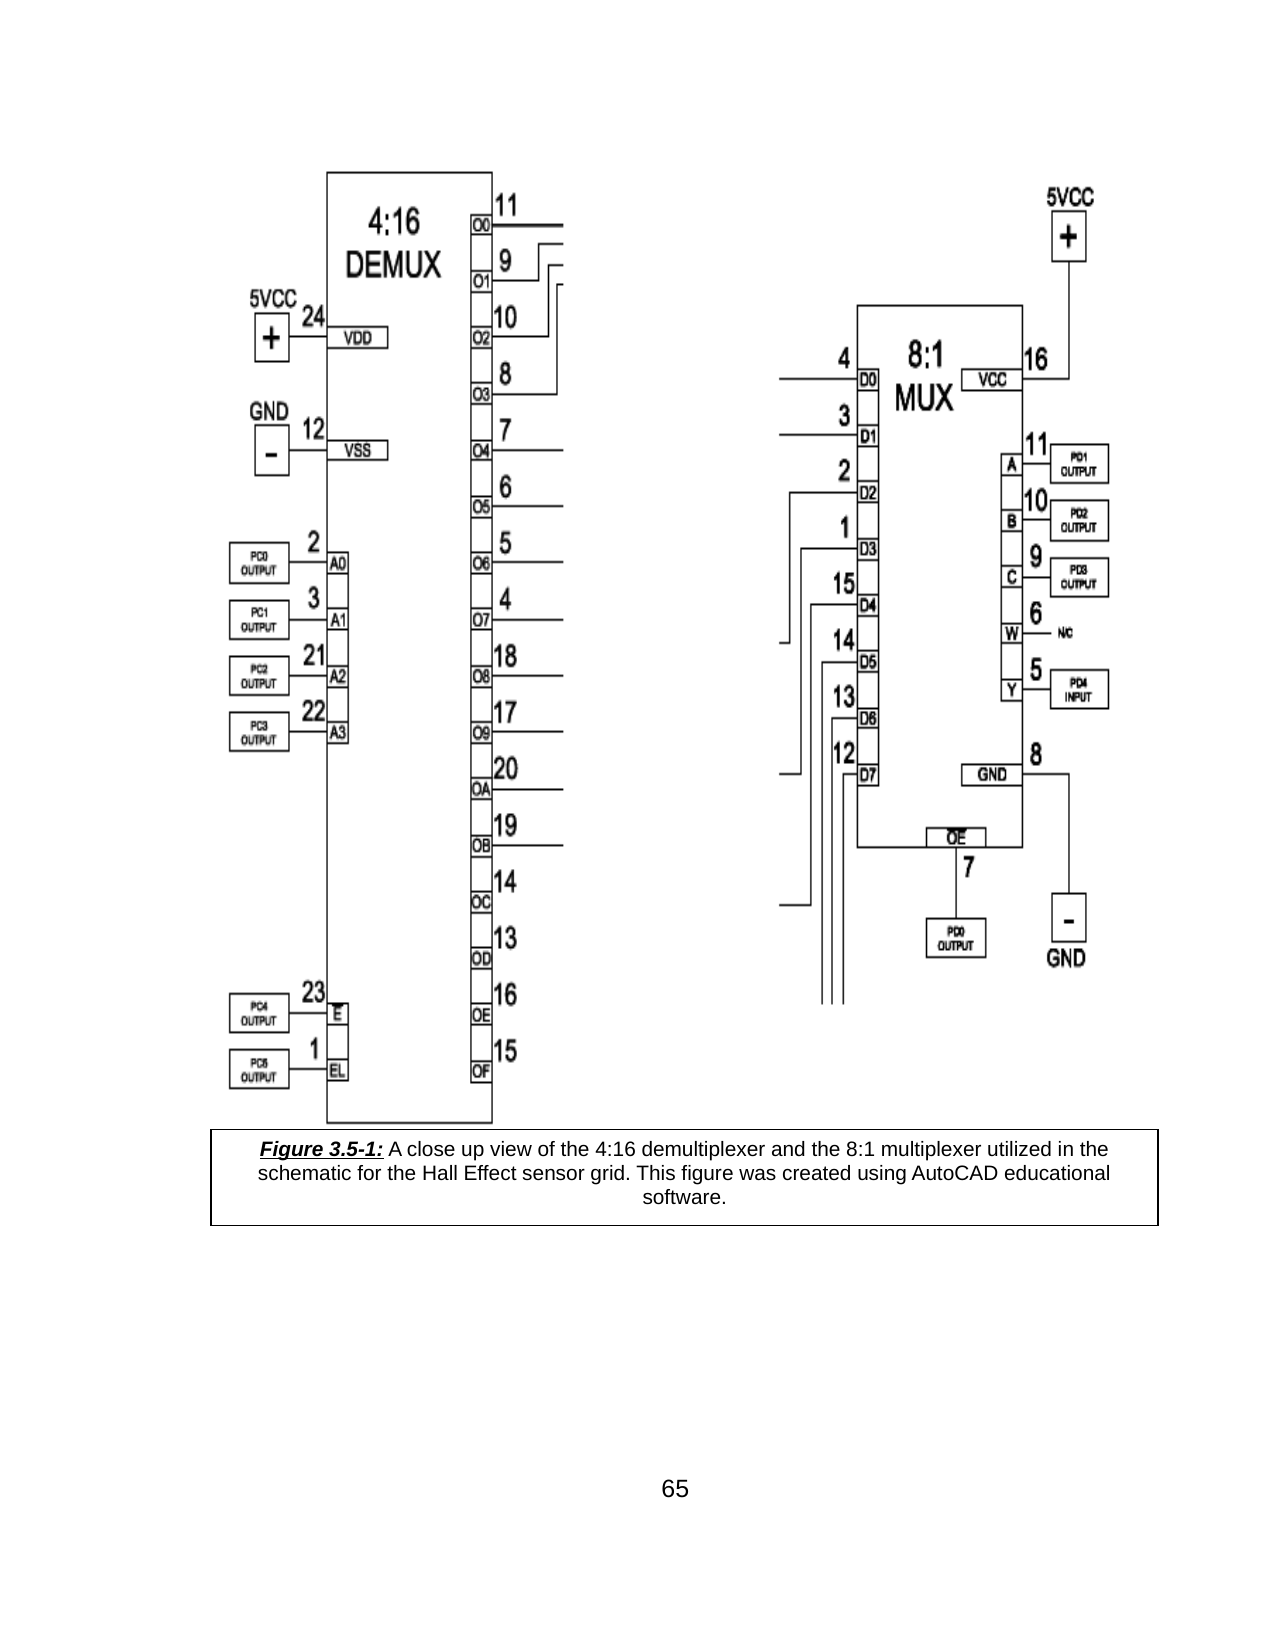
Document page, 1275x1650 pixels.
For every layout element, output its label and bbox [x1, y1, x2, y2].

picture [225, 150, 1139, 1129]
